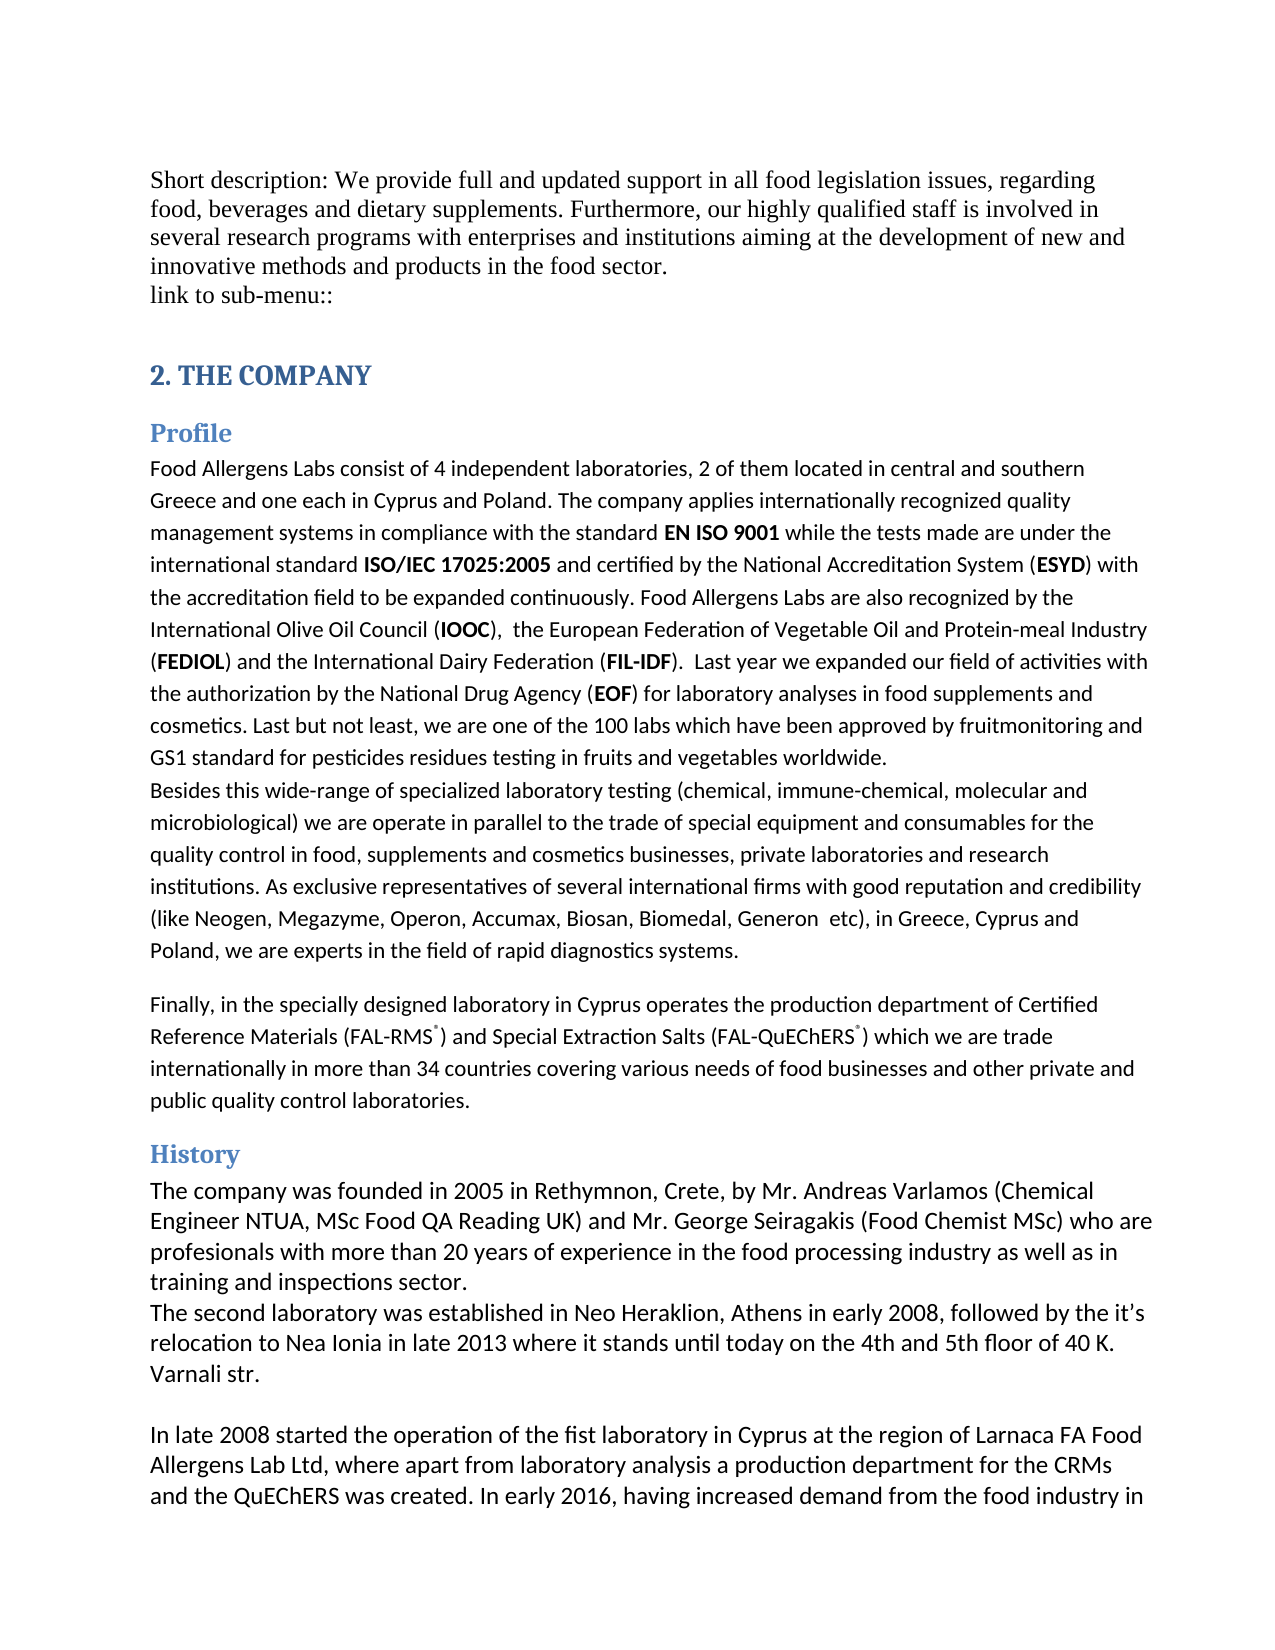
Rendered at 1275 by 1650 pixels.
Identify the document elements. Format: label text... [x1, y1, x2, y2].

text Besides this wide-range of specialized laboratory testing (chemical, immune-chemical, molecular and microbiological) we are operate in parallel to the trade of special equipment and consumables for the quality control in food, supplements and cosmetics businesses, private laboratories and research institutions. As exclusive representatives of several international firms with good reputation and credibility (like Neogen, Megazyme, Operon, Accumax, Biosan, Biomedal, Generon etc), in Greece, Cyprus and Poland, we are experts in the field of rapid diagnostics systems. [150, 776, 1153, 965]
text Profile [150, 418, 1153, 449]
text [150, 1419, 1153, 1511]
text Short description: We provide full and updated support in all food legislation issues, regarding food, beverages and dietary supplements. Furthermore, our highly qualified staff is involved in several research programs with enterprises and institutions aiming at the development of new and innovative methods and products in the food sector. [150, 165, 1153, 280]
text link to sub-menu:: [150, 280, 1153, 309]
text The company was founded in 2005 in Rethymnon, Crete, by Mr. Andreas Varlamos (Chemical Engineer NTUA, MSc Food QA Reading UK) and Mr. George Seiragakis (Food Chemist MSc) who are profesionals with more than 20 years of experience in the food processing industry as well as in training and inspections sector. [150, 1175, 1153, 1297]
text The second laboratory was established in Neo Heraklion, Athens in early 2008, followed by the it’s relocation to Nea Ionia in late 2013 where it stands until today on the 4th and 5th floor of 40 K. Varnali str. [150, 1297, 1153, 1389]
text History [150, 1139, 1153, 1170]
text Food Allergens Labs consist of 4 independent laboratories, 2 of them located in central and southern Greece and one each in Cyprus and Poland. The company applies internationally recognized quality management systems in compliance with the standard EN ISO 9001 while the tests made are under the international standard ISO/IEC 17025:2005 and certified by the National Accreditation System (ESYD) with the accreditation field to be expanded continuously. Food Allergens Labs are also recognized by the International Olive Oil Council (IOOC), the European Federation of Vegetable Oil and Protein-meal Industry (FEDIOL) and the International Dairy Federation (FIL-IDF). Last year we expanded our field of activities with the authorization by the National Drug Agency (EOF) for laboratory analyses in food supplements and cosmetics. Last but not least, we are one of the 100 labs which have been approved by fruitmonitoring and GS1 standard for pesticides residues testing in fruits and vegetables worldwide. [150, 454, 1153, 772]
text 2. THE COMPANY [150, 359, 1153, 392]
text Finally, in the specially designed laboratory in Cyprus operates the production department of Certified Reference Materials (FAL-RMS®) and Special Extraction Salts (FAL-QuEChERS®) which we are trade internationally in more than 34 countries covering various needs of food businesses and other private and public quality control laboratories. [150, 990, 1153, 1114]
